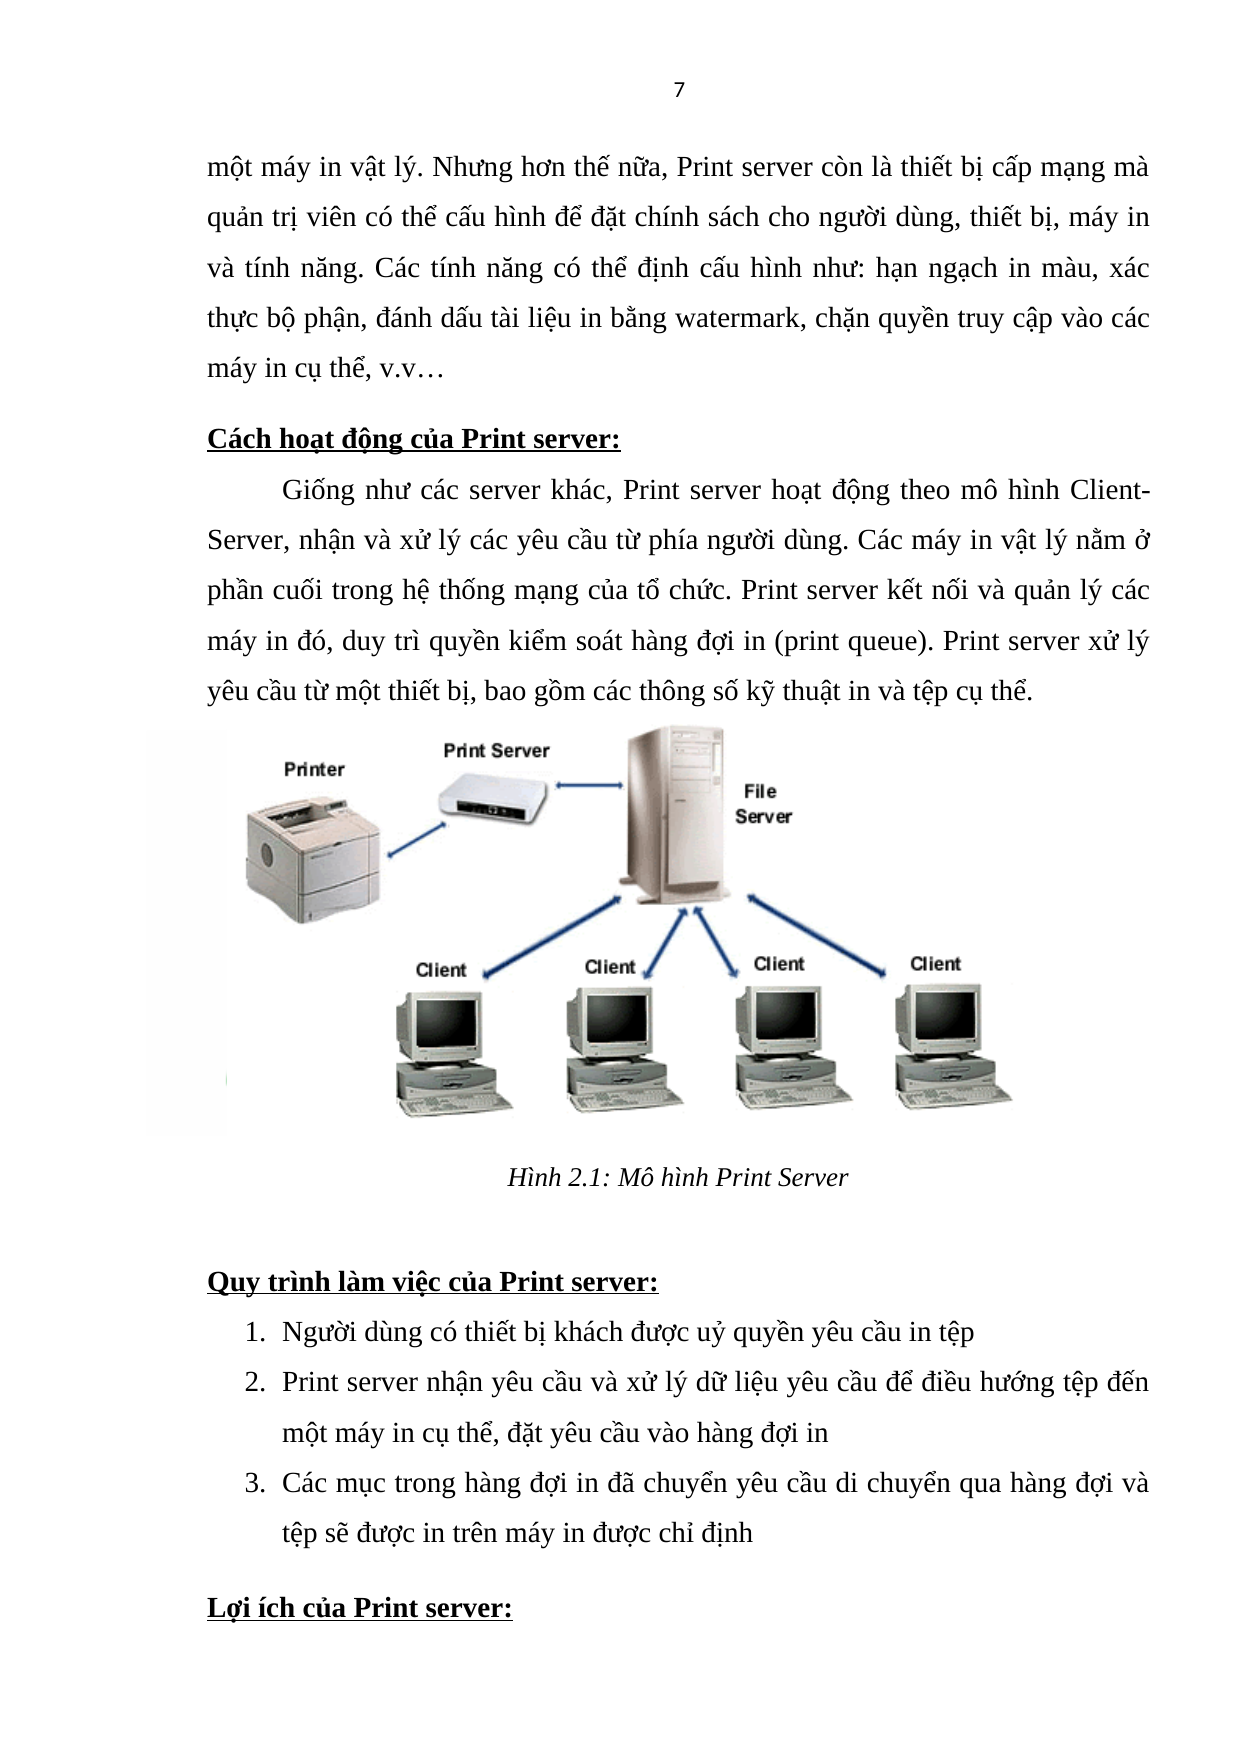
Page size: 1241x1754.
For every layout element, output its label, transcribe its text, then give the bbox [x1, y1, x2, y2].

text Hình 2.1: Mô hình Print Server [207, 1161, 1152, 1193]
list Người dùng có thiết bị khách được uỷ quyền yêu cầu in tệp [244, 1314, 1152, 1348]
list Các mục trong hàng đợi in đã chuyển yêu cầu di chuyển qua hàng đợi và tệp sẽ được in trên máy in được chỉ định [244, 1465, 1152, 1549]
list Print server nhận yêu cầu và xử lý dữ liệu yêu cầu để điều hướng tệp đến một máy in cụ thể, đặt yêu cầu vào hàng đợi in [244, 1364, 1152, 1448]
text Lợi ích của Print server: [207, 1591, 1152, 1624]
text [207, 149, 1152, 384]
text Cách hoạt động của Print server: [207, 421, 1152, 455]
text Giống như các server khác, Print server hoạt động theo mô hình Client-Server, nhận và xử lý các yêu cầu từ phía người dùng. Các máy in vật lý nằm ở phần cuối trong hệ thống mạng của tổ chức. Print server kết nối và quản lý các máy in đó, duy trì quyền kiểm soát hàng đợi in (print queue). Print server xử lý yêu cầu từ một thiết bị, bao gồm các thông số kỹ thuật in và tệp cụ thể. [207, 472, 1152, 707]
picture [145, 723, 1132, 1148]
text Quy trình làm việc của Print server: [207, 1264, 1152, 1297]
